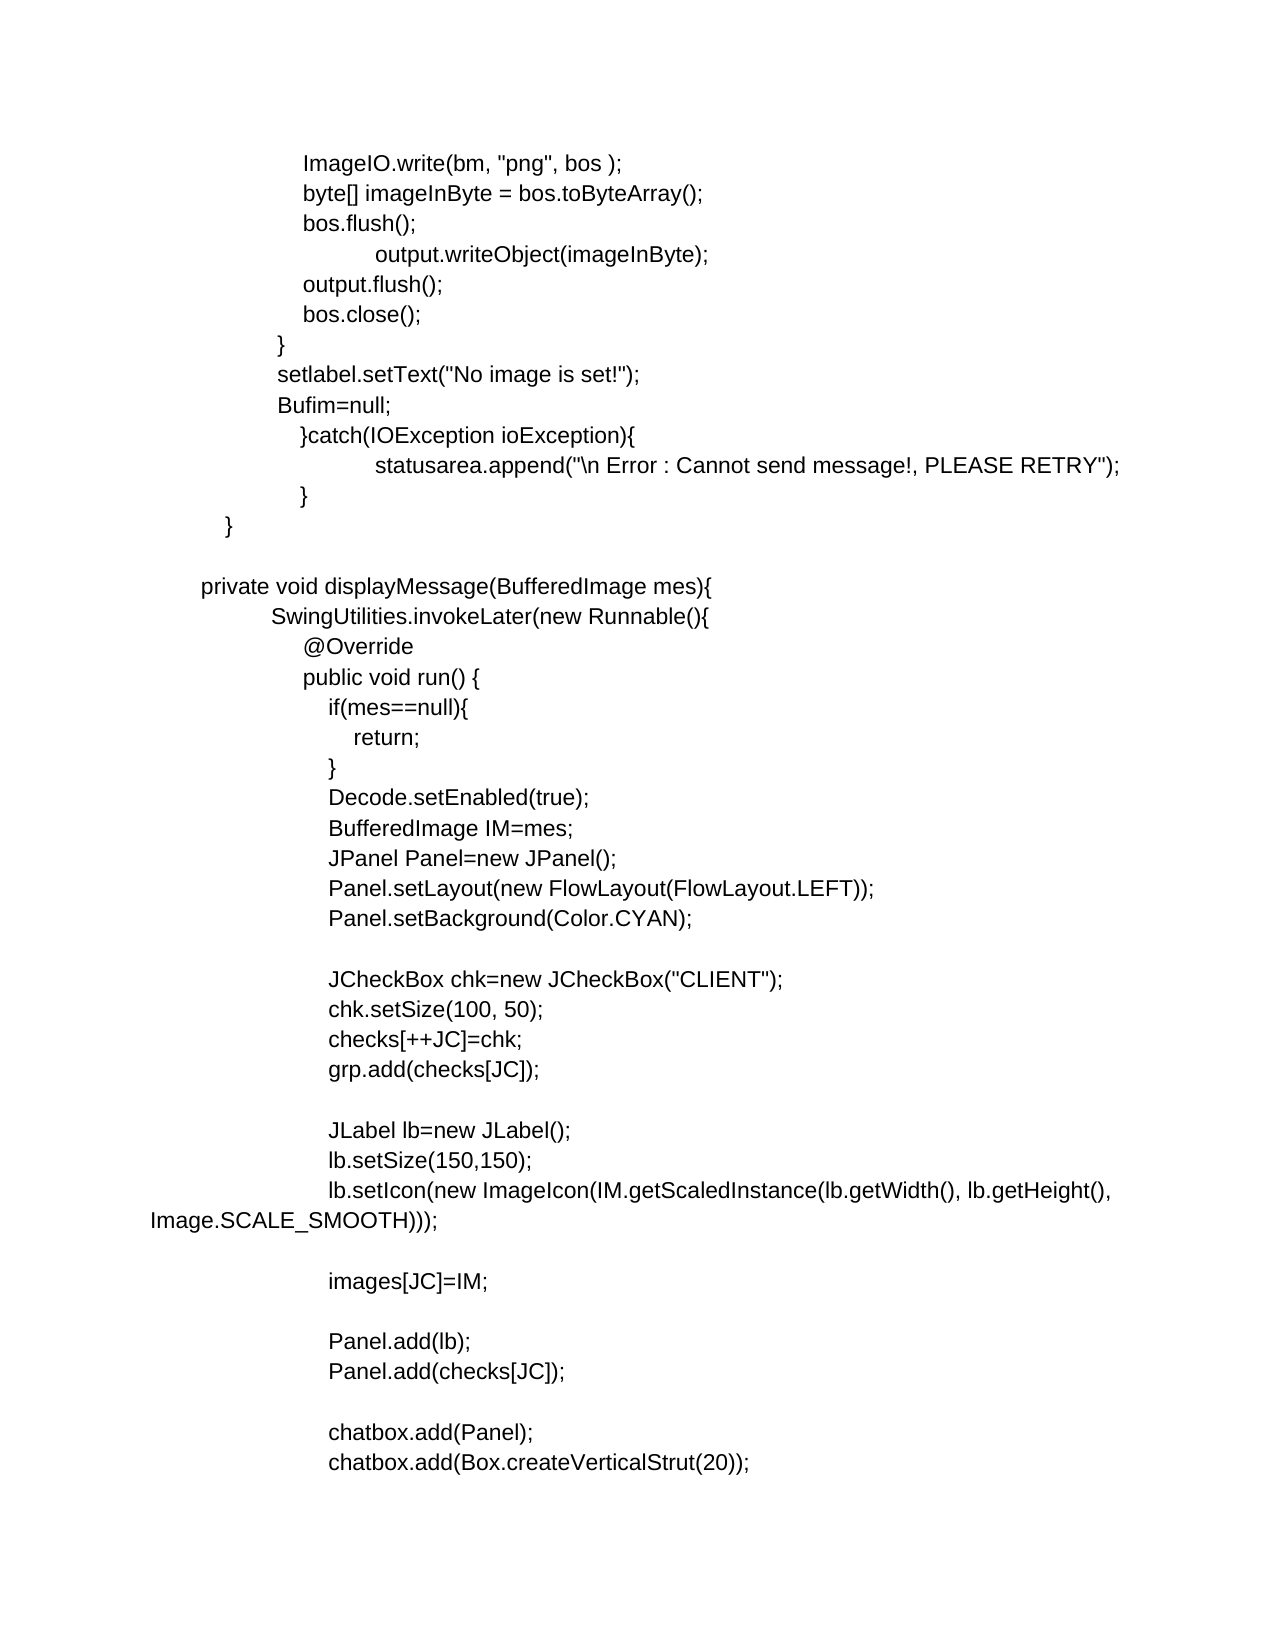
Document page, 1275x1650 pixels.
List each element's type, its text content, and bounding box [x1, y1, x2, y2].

text if(mes==null){ [150, 694, 1125, 720]
text grp.add(checks[JC]); [150, 1056, 1125, 1083]
text BufferedImage IM=mes; [150, 814, 1125, 841]
text lb.setSize(150,150); [150, 1147, 1125, 1173]
text images[JC]=IM; [150, 1268, 1125, 1294]
text } [150, 331, 1125, 358]
text JPanel Panel=new JPanel(); [150, 845, 1125, 871]
text checks[++JC]=chk; [150, 1026, 1125, 1052]
text } [150, 512, 1125, 539]
text @Override [150, 633, 1125, 660]
text Panel.add(checks[JC]); [150, 1358, 1125, 1385]
text setlabel.setText("No image is set!"); [150, 361, 1125, 388]
text Decode.setEnabled(true); [150, 784, 1125, 811]
text Panel.add(lb); [150, 1328, 1125, 1354]
text private void displayMessage(BufferedImage mes){ [150, 573, 1125, 599]
text ImageIO.write(bm, "png", bos ); [150, 150, 1125, 176]
text Panel.setBackground(Color.CYAN); [150, 905, 1125, 932]
text output.writeObject(imageInByte); [150, 241, 1125, 267]
text Panel.setLayout(new FlowLayout(FlowLayout.LEFT)); [150, 875, 1125, 901]
text chatbox.add(Box.createVerticalStrut(20)); [150, 1449, 1125, 1475]
text chk.setSize(100, 50); [150, 996, 1125, 1022]
text return; [150, 724, 1125, 750]
text Bufim=null; [150, 392, 1125, 418]
text public void run() { [150, 663, 1125, 690]
text lb.setIcon(new ImageIcon(IM.getScaledInstance(lb.getWidth(), lb.getHeight(), Image.SCALE_SMOOTH))); [150, 1177, 1125, 1234]
text JCheckBox chk=new JCheckBox("CLIENT"); [150, 966, 1125, 992]
text }catch(IOException ioException){ [150, 422, 1125, 448]
text SwingUtilities.invokeLater(new Runnable(){ [150, 603, 1125, 629]
text chatbox.add(Panel); [150, 1419, 1125, 1445]
text output.flush(); [150, 271, 1125, 297]
text } [150, 754, 1125, 781]
text statusarea.append("\n Error : Cannot send message!, PLEASE RETRY"); [150, 452, 1125, 478]
text } [150, 482, 1125, 509]
text bos.flush(); [150, 210, 1125, 237]
text JLabel lb=new JLabel(); [150, 1117, 1125, 1143]
text byte[] imageInByte = bos.toByteArray(); [150, 180, 1125, 207]
text bos.close(); [150, 301, 1125, 327]
